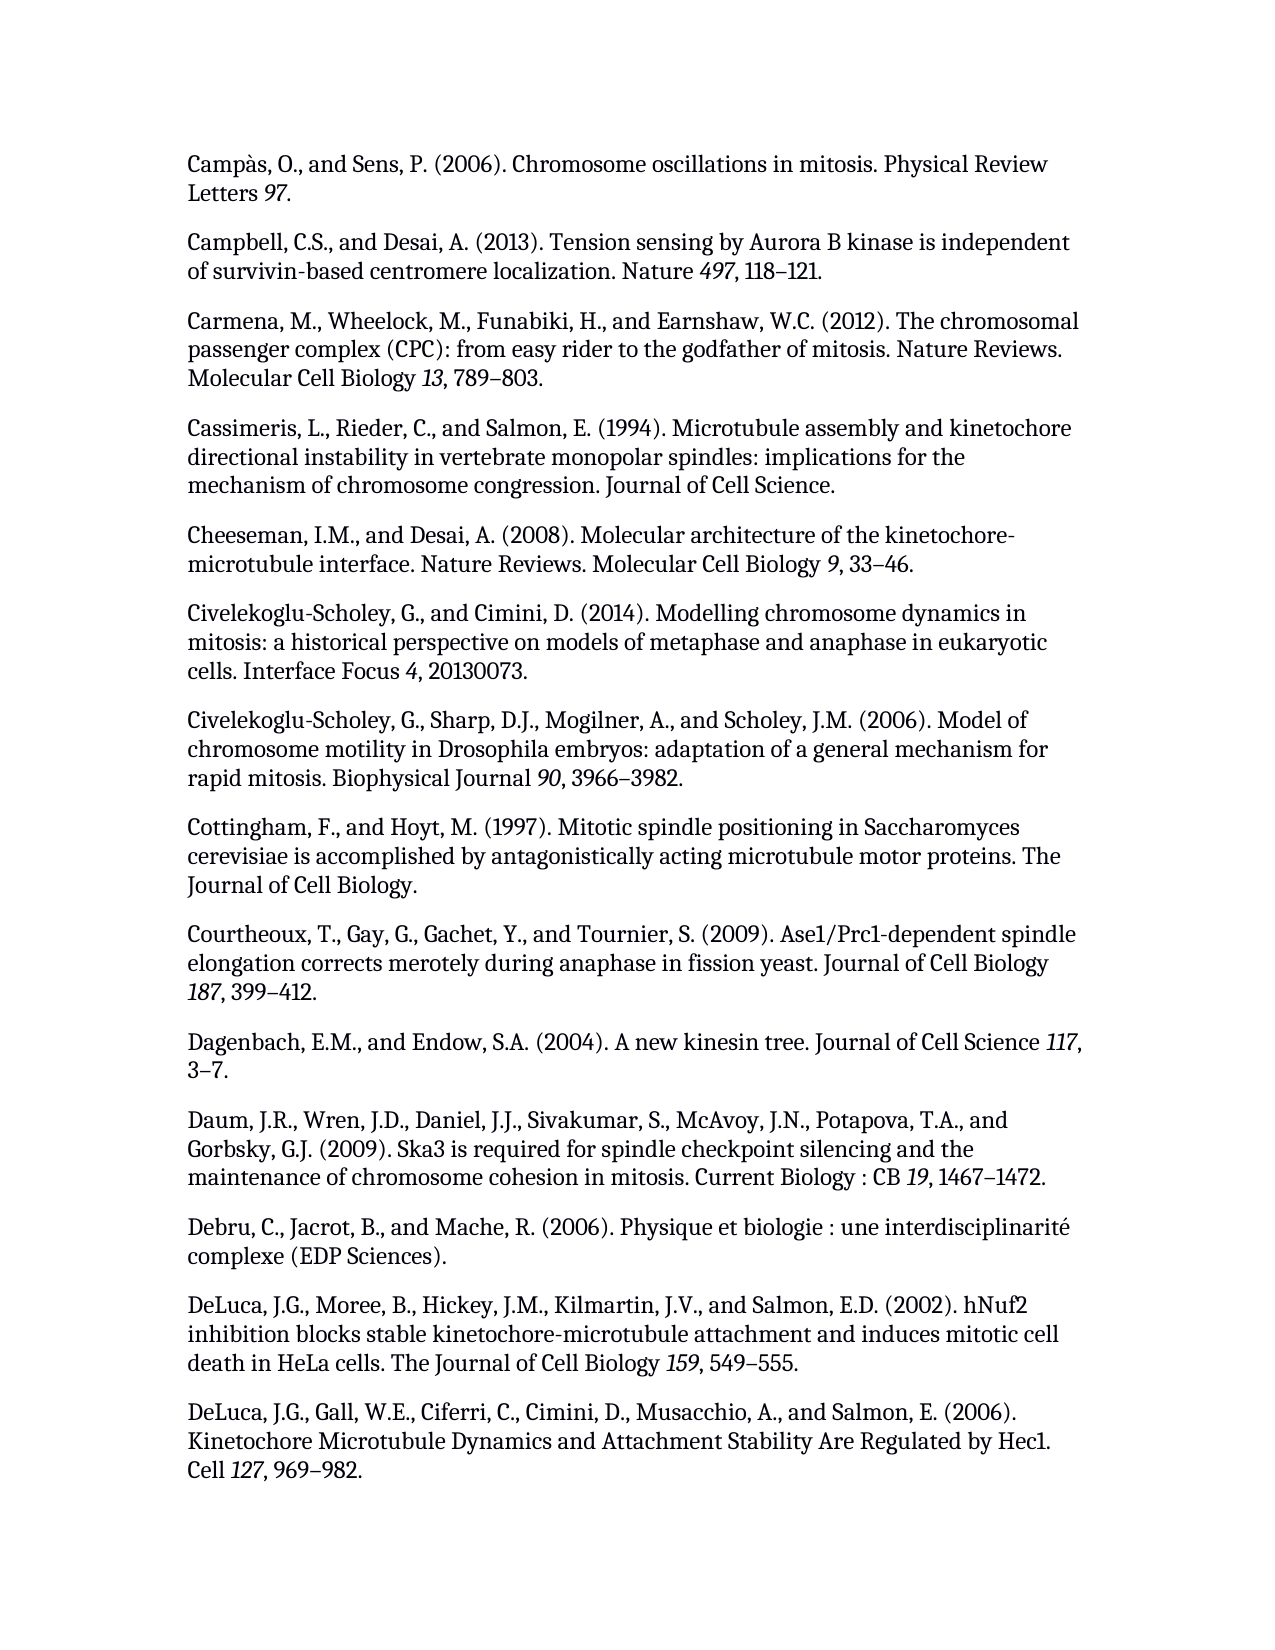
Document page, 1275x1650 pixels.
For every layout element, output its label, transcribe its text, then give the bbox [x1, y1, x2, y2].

text Civelekoglu-Scholey, G., Sharp, D.J., Mogilner, A., and Scholey, J.M. (2006). Model of chromosome motility in Drosophila embryos: adaptation of a general mechanism for rapid mitosis. Biophysical Journal 90, 3966–3982. [187, 706, 1087, 792]
text DeLuca, J.G., Gall, W.E., Ciferri, C., Cimini, D., Musacchio, A., and Salmon, E. (2006). Kinetochore Microtubule Dynamics and Attachment Stability Are Regulated by Hec1. Cell 127, 969–982. [187, 1398, 1087, 1484]
text Campàs, O., and Sens, P. (2006). Chromosome oscillations in mitosis. Physical Review Letters 97. [187, 150, 1087, 207]
text Courtheoux, T., Gay, G., Gachet, Y., and Tournier, S. (2009). Ase1/Prc1-dependent spindle elongation corrects merotely during anaphase in fission yeast. Journal of Cell Biology 187, 399–412. [187, 920, 1087, 1007]
text Daum, J.R., Wren, J.D., Daniel, J.J., Sivakumar, S., McAvoy, J.N., Potapova, T.A., and Gorbsky, G.J. (2009). Ska3 is required for spindle checkpoint silencing and the maintenance of chromosome cohesion in mitosis. Current Biology : CB 19, 1467–1472. [187, 1106, 1087, 1192]
text Cassimeris, L., Rieder, C., and Salmon, E. (1994). Microtubule assembly and kinetochore directional instability in vertebrate monopolar spindles: implications for the mechanism of chromosome congression. Journal of Cell Science. [187, 414, 1087, 500]
text Cheeseman, I.M., and Desai, A. (2008). Molecular architecture of the kinetochore-microtubule interface. Nature Reviews. Molecular Cell Biology 9, 33–46. [187, 521, 1087, 578]
text Civelekoglu-Scholey, G., and Cimini, D. (2014). Modelling chromosome dynamics in mitosis: a historical perspective on models of metaphase and anaphase in eukaryotic cells. Interface Focus 4, 20130073. [187, 599, 1087, 685]
text Dagenbach, E.M., and Endow, S.A. (2004). A new kinesin tree. Journal of Cell Science 117, 3–7. [187, 1027, 1087, 1085]
text DeLuca, J.G., Moree, B., Hickey, J.M., Kilmartin, J.V., and Salmon, E.D. (2002). hNuf2 inhibition blocks stable kinetochore-microtubule attachment and induces mitotic cell death in HeLa cells. The Journal of Cell Biology 159, 549–555. [187, 1291, 1087, 1377]
text Carmena, M., Wheelock, M., Funabiki, H., and Earnshaw, W.C. (2012). The chromosomal passenger complex (CPC): from easy rider to the godfather of mitosis. Nature Reviews. Molecular Cell Biology 13, 789–803. [187, 307, 1087, 393]
text Campbell, C.S., and Desai, A. (2013). Tension sensing by Aurora B kinase is independent of survivin-based centromere localization. Nature 497, 118–121. [187, 228, 1087, 286]
text Debru, C., Jacrot, B., and Mache, R. (2006). Physique et biologie : une interdisciplinarité complexe (EDP Sciences). [187, 1213, 1087, 1270]
text Cottingham, F., and Hoyt, M. (1997). Mitotic spindle positioning in Saccharomyces cerevisiae is accomplished by antagonistically acting microtubule motor proteins. The Journal of Cell Biology. [187, 813, 1087, 899]
